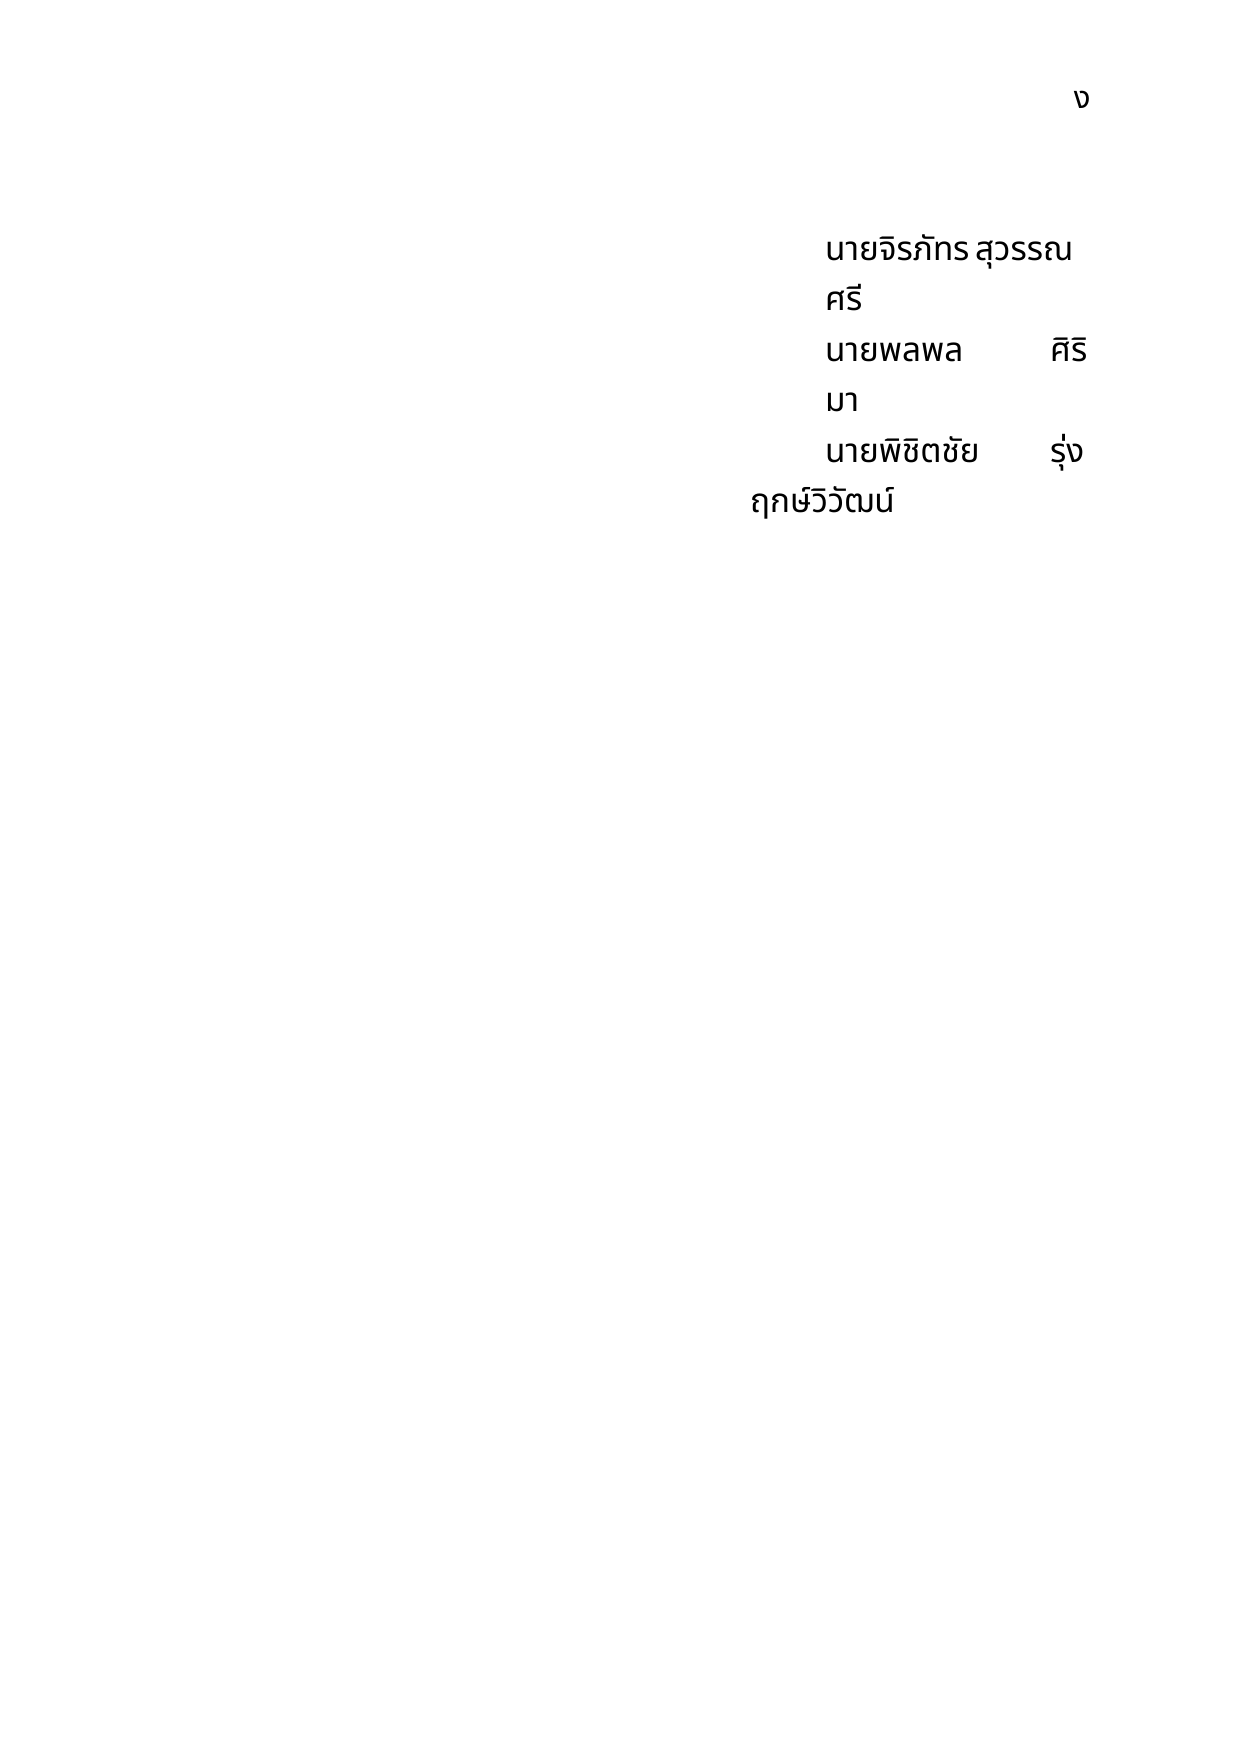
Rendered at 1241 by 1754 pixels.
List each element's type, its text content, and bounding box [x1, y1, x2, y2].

text นายจิรภัทร สุวรรณศรี [825, 225, 1090, 326]
text นายพลพล ศิริมา [825, 326, 1090, 427]
text นายพิชิตชัย รุ่งฤกษ์วิวัฒน์ [750, 427, 1090, 527]
